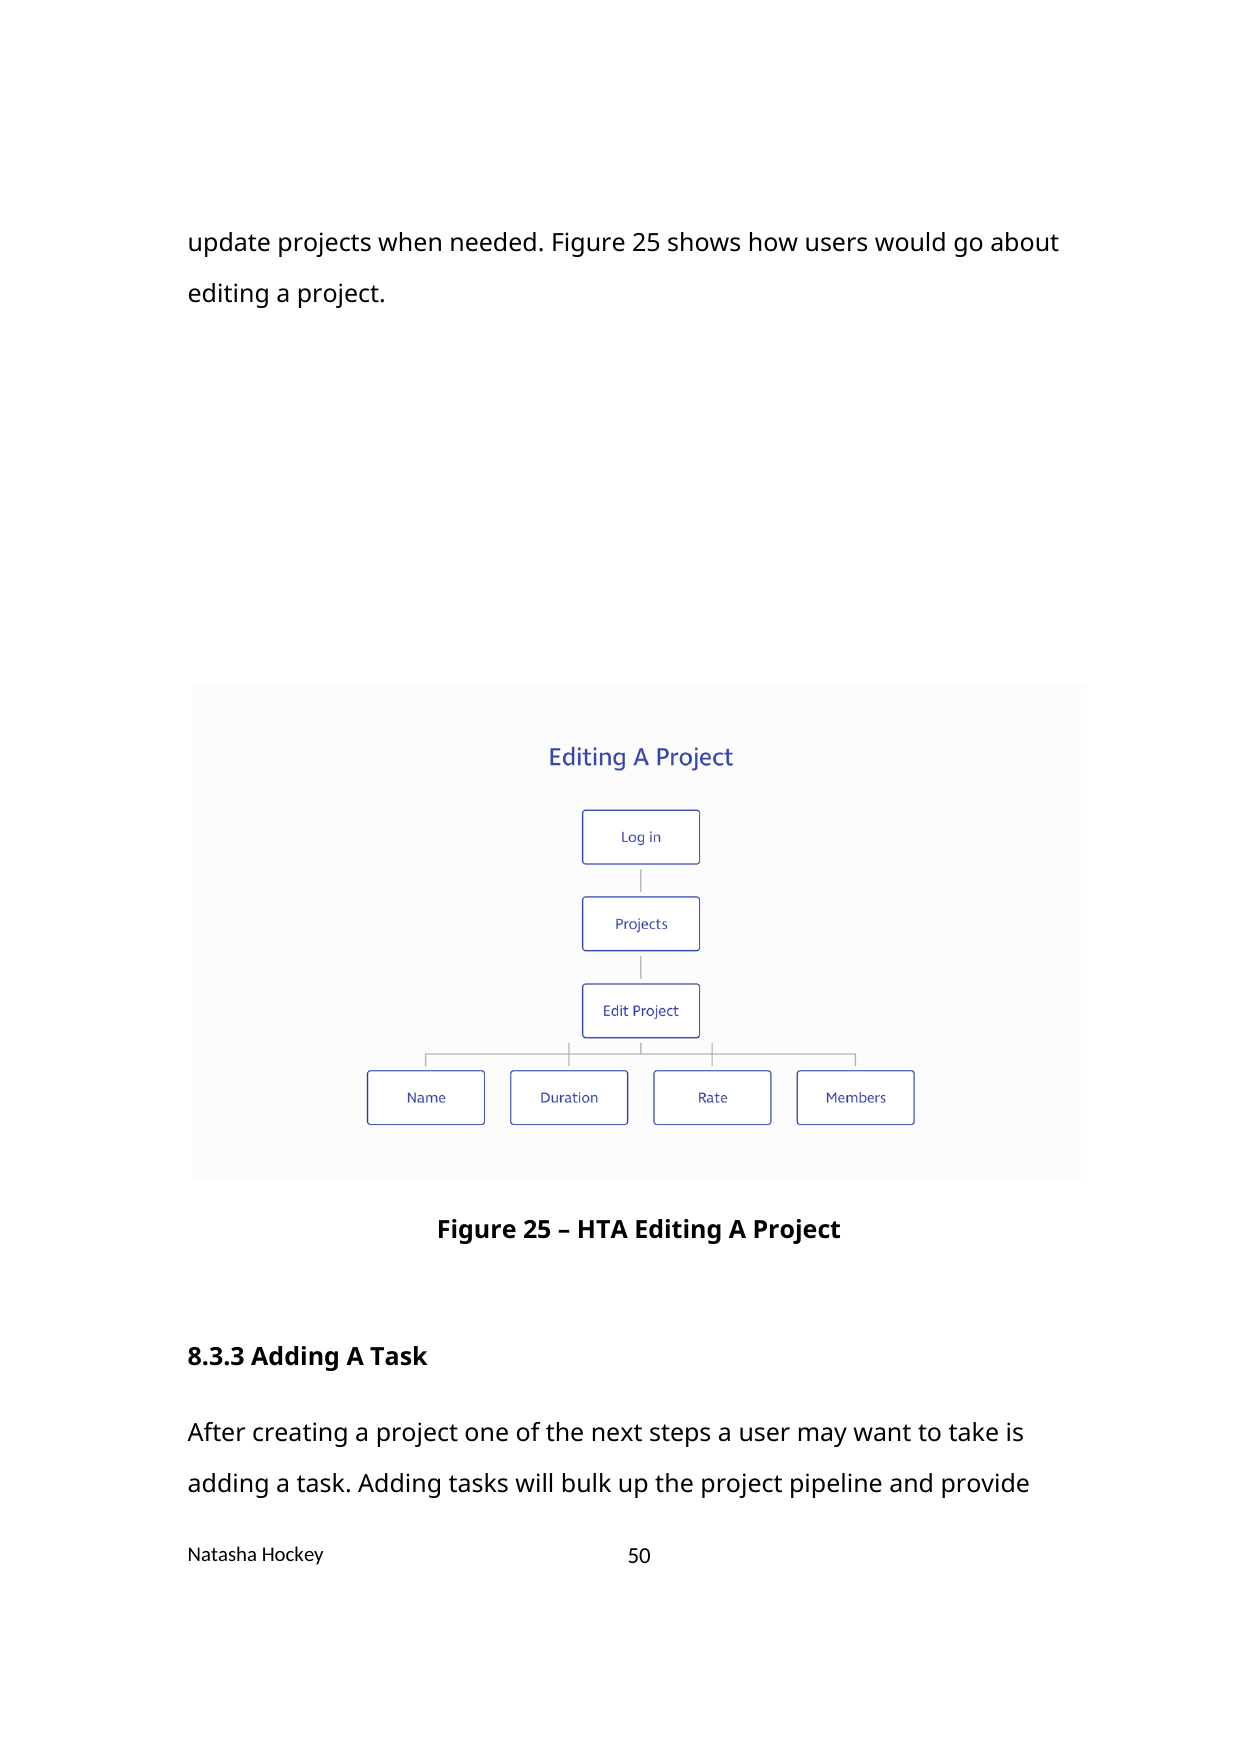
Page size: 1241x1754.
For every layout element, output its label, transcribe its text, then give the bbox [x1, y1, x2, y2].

picture [190, 684, 1086, 1180]
subtitle 8.3.3 Adding A Task [187, 1339, 1090, 1373]
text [187, 225, 1090, 310]
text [187, 1415, 1090, 1500]
